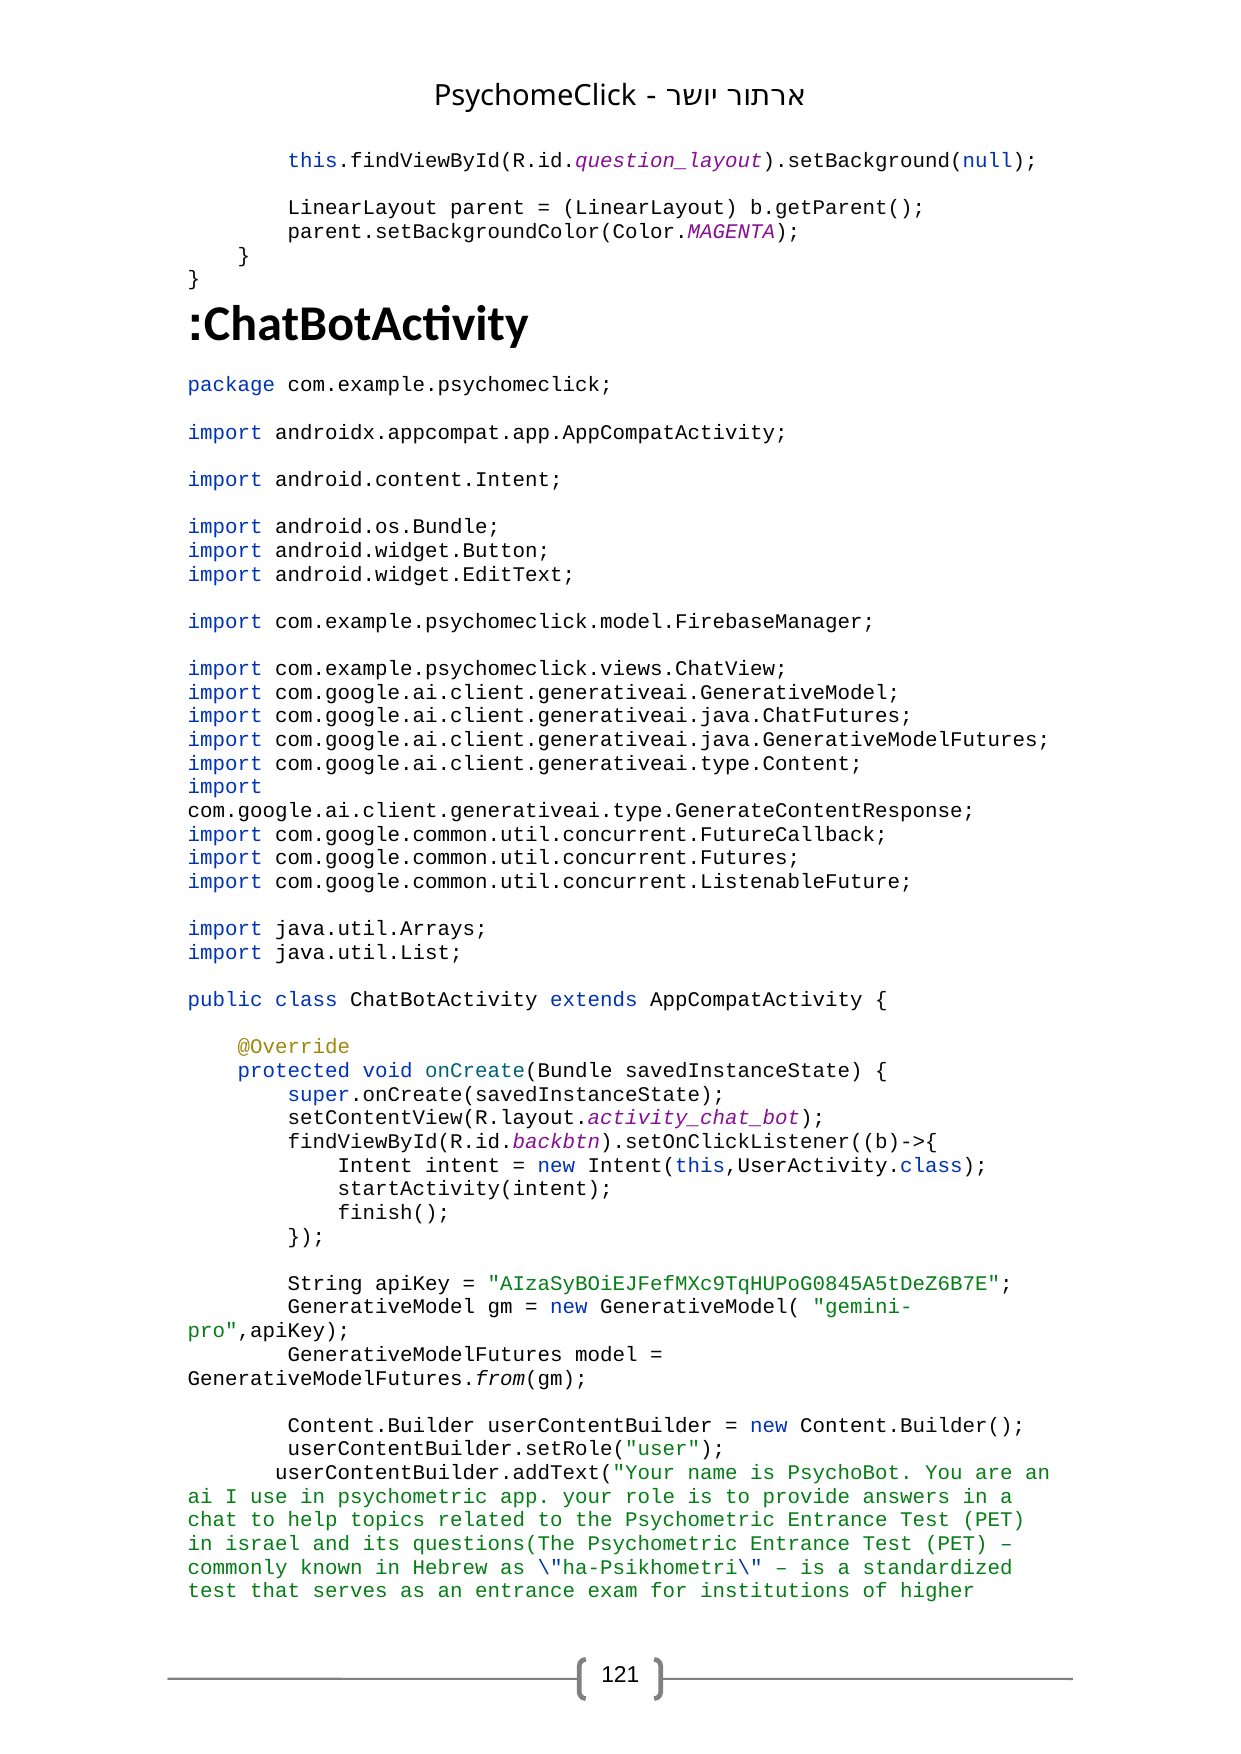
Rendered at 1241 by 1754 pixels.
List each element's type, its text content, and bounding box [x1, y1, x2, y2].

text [187, 150, 1053, 292]
text ChatBotActivity: [187, 292, 1053, 353]
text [187, 374, 1053, 1604]
